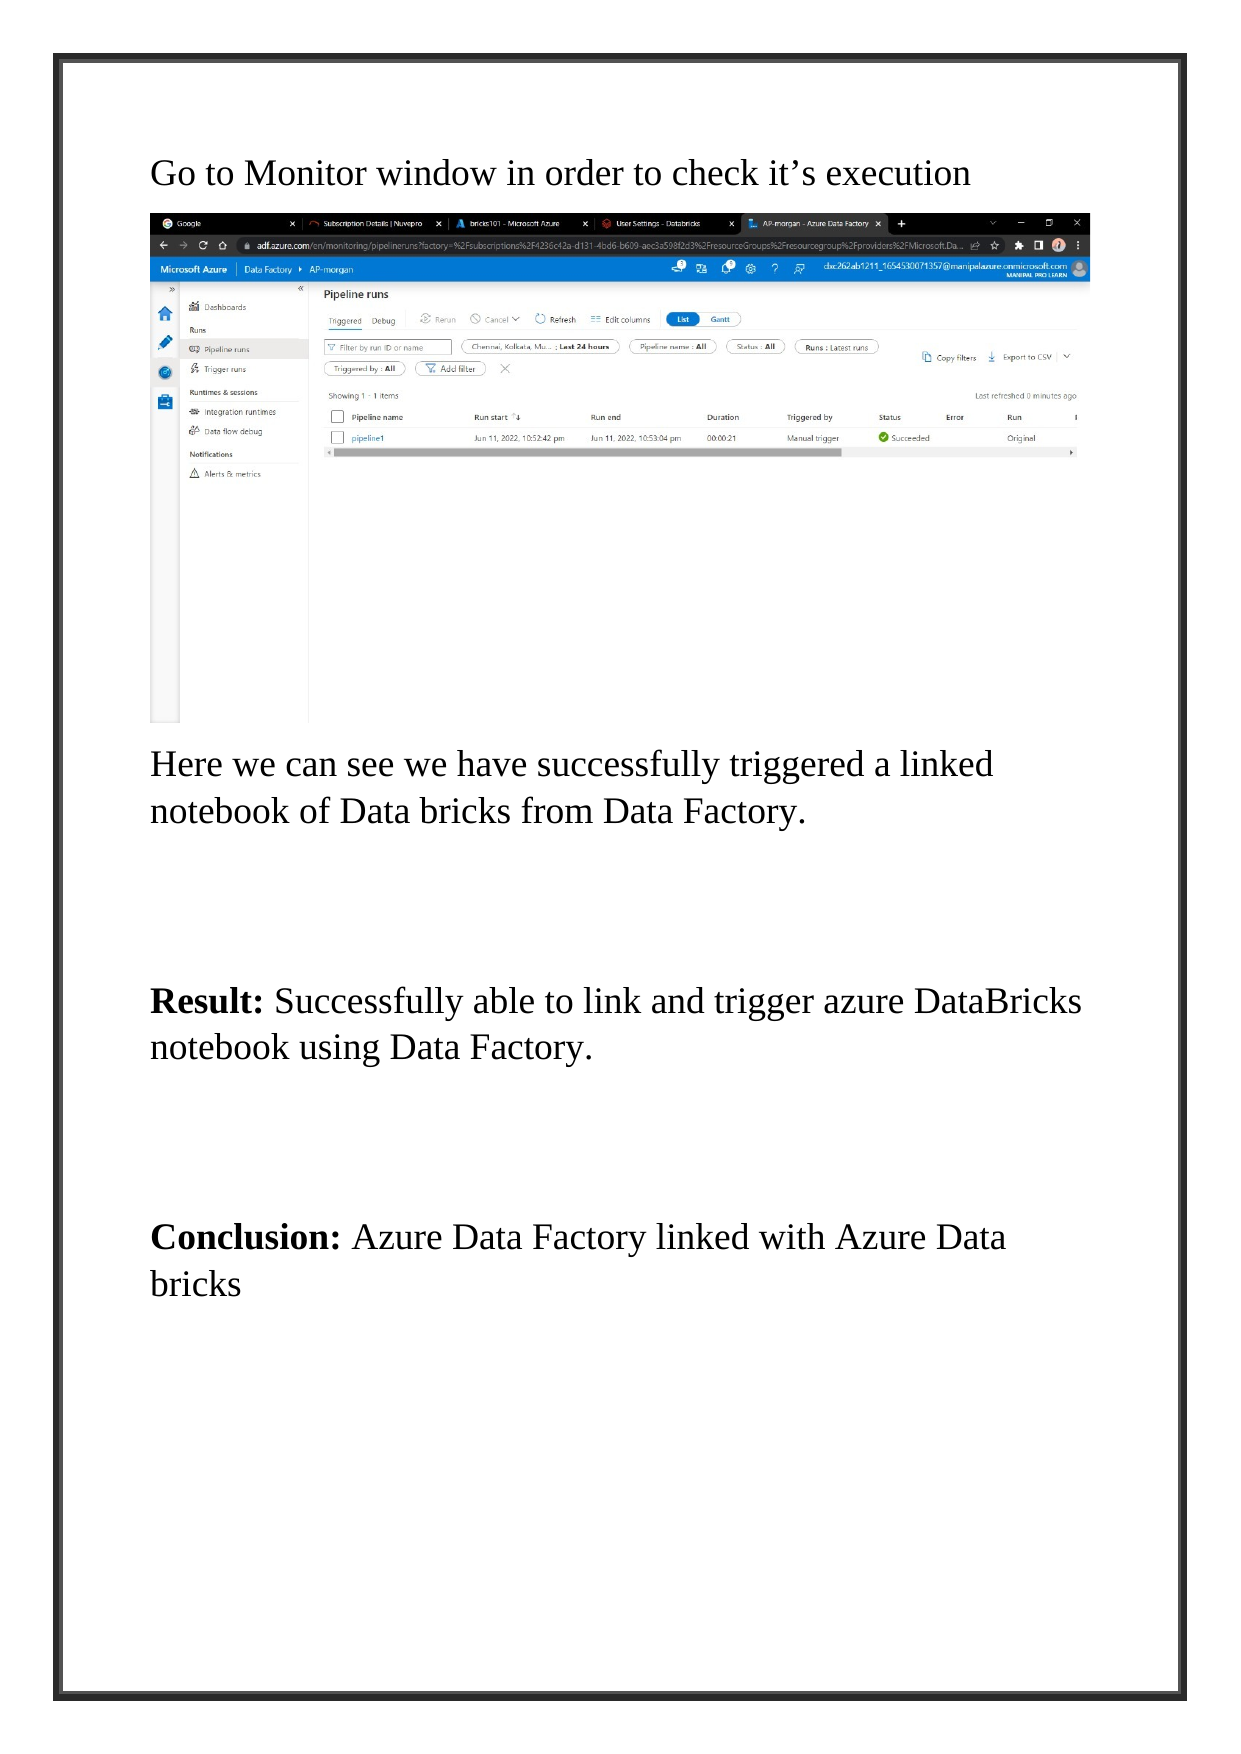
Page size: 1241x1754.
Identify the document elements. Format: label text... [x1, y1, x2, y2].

text Result: Successfully able to link and trigger azure DataBricks notebook using Data Factory. [150, 978, 1090, 1068]
text Conclusion: Azure Data Factory linked with Azure Data bricks [150, 1214, 1090, 1304]
picture [150, 213, 1091, 723]
text Go to Monitor window in order to check it’s execution [150, 150, 1090, 193]
text Here we can see we have successfully triggered a linked notebook of Data bricks from Data Factory. [150, 742, 1090, 832]
